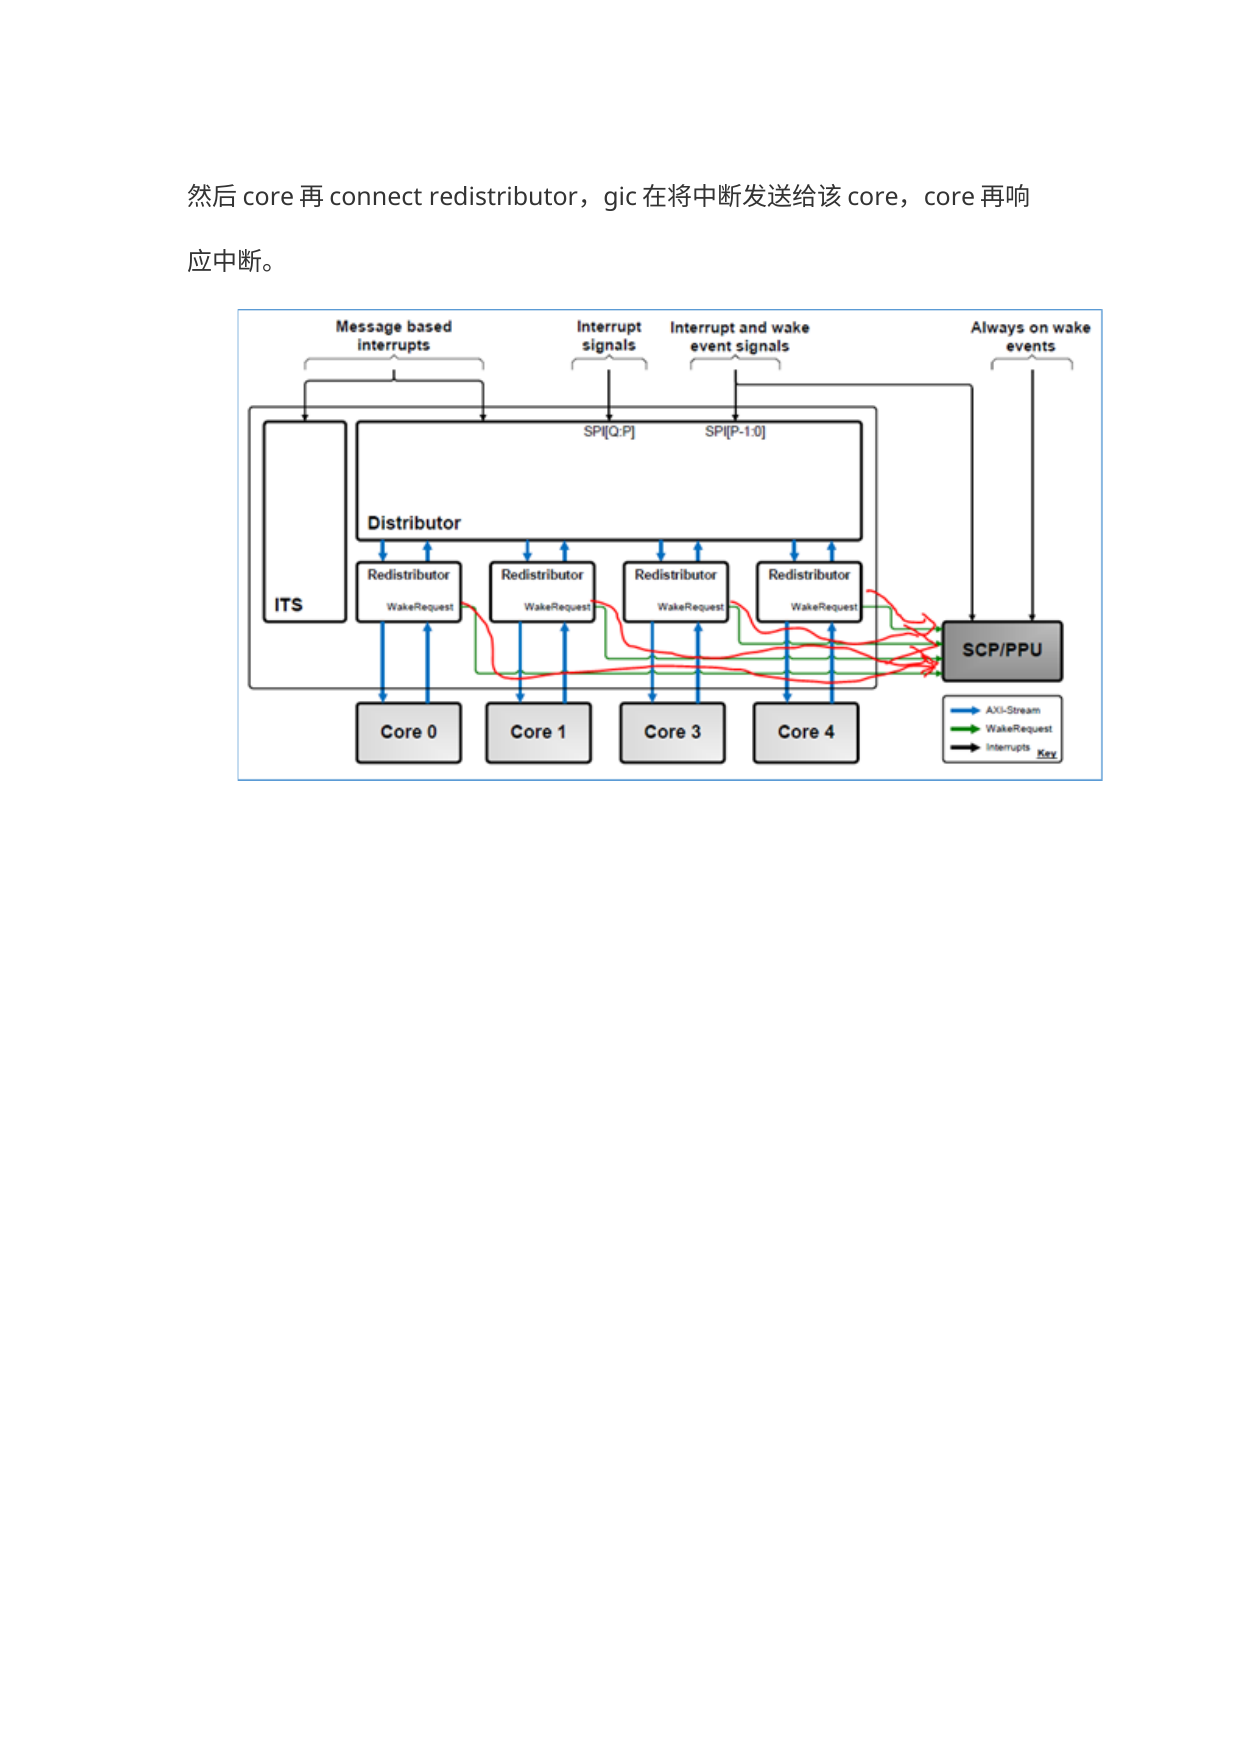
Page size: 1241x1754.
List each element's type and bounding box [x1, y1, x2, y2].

text [187, 162, 1053, 292]
picture [237, 309, 1103, 781]
